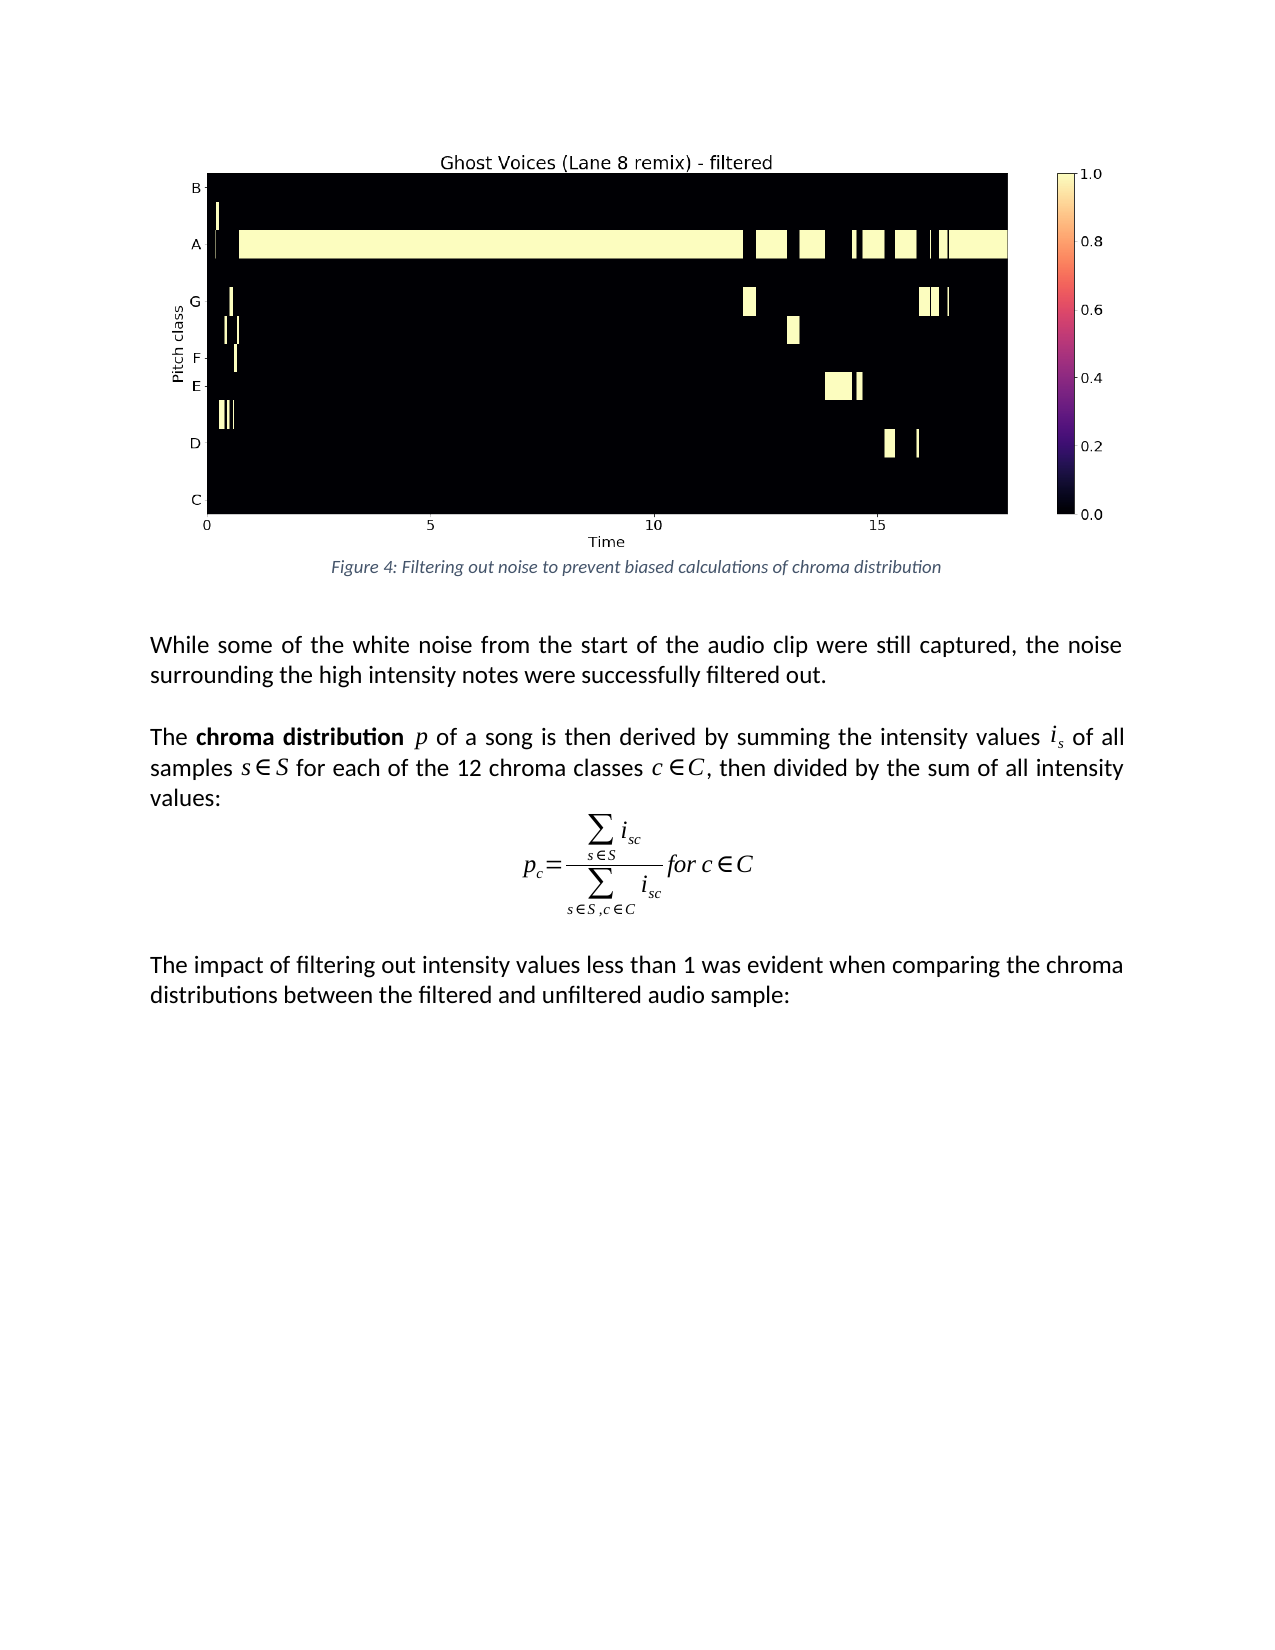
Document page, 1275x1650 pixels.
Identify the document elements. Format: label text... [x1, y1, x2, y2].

text While some of the white noise from the start of the audio clip were still captured, the noise surrounding the high intensity notes were successfully filtered out. [150, 629, 1125, 690]
picture [167, 150, 1108, 555]
text The chroma distribution of a song is then derived by summing the intensity values of all samples for each of the 12 chroma classes , then divided by the sum of all intensity values: [150, 721, 1125, 813]
text The impact of filtering out intensity values less than 1 was evident when comparing the chroma distributions between the filtered and unfiltered audio sample: [150, 949, 1125, 1010]
text Figure 4: Filtering out noise to prevent biased calculations of chroma distribution [150, 555, 1125, 578]
